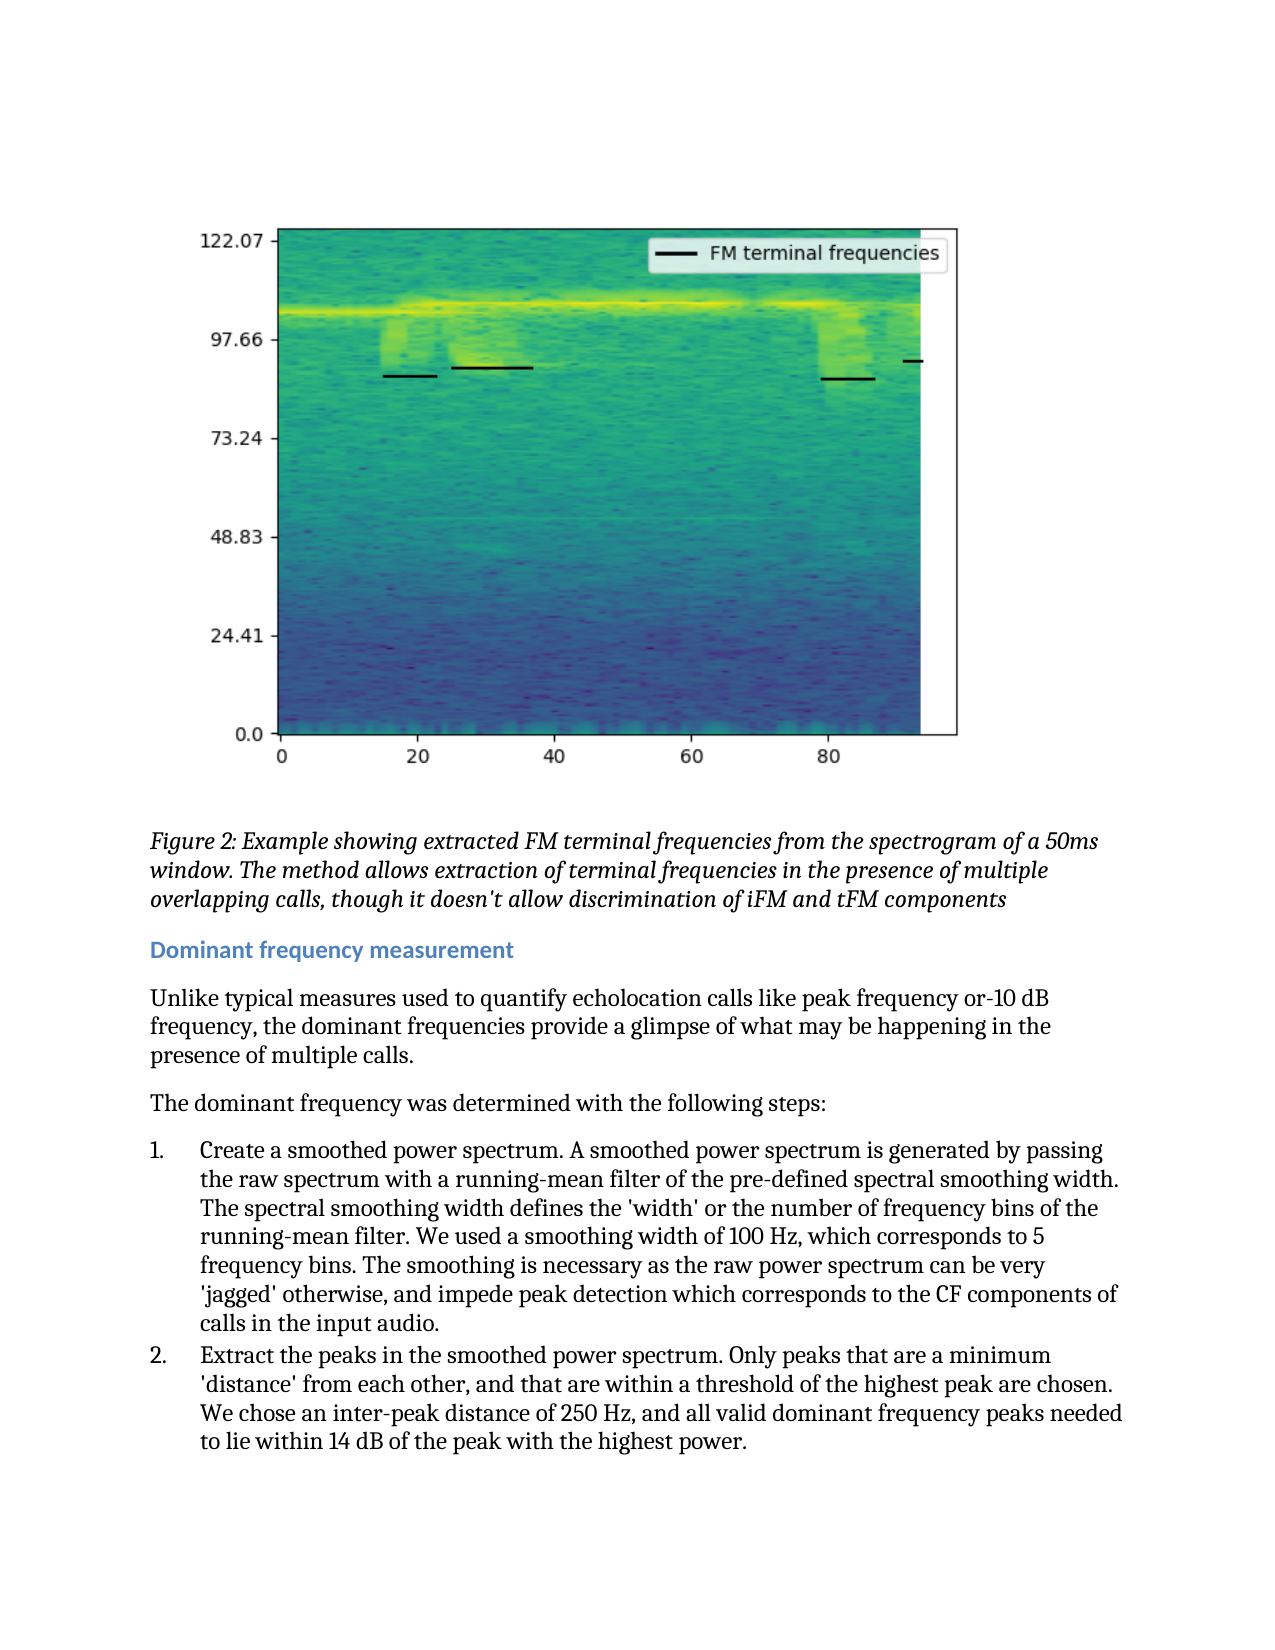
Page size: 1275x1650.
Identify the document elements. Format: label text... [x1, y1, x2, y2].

picture [168, 150, 1044, 807]
subtitle Dominant frequency measurement [150, 934, 1125, 965]
text Unlike typical measures used to quantify echolocation calls like peak frequency or-10 dB frequency, the dominant frequencies provide a glimpse of what may be happening in the presence of multiple calls. [150, 983, 1125, 1070]
text The dominant frequency was determined with the following steps: [150, 1088, 1125, 1117]
list Create a smoothed power spectrum. A smoothed power spectrum is generated by passing the raw spectrum with a running-mean filter of the pre-defined spectral smoothing width. The spectral smoothing width defines the 'width' or the number of frequency bins of the running-mean filter. We used a smoothing width of 100 Hz, which corresponds to 5 frequency bins. The smoothing is necessary as the raw power spectrum can be very 'jagged' otherwise, and impede peak detection which corresponds to the CF components of calls in the input audio. [150, 1136, 1125, 1337]
text Figure 2: Example showing extracted FM terminal frequencies from the spectrogram of a 50ms window. The method allows extraction of terminal frequencies in the presence of multiple overlapping calls, though it doesn't allow discrimination of iFM and tFM components [150, 827, 1125, 913]
list Extract the peaks in the smoothed power spectrum. Only peaks that are a minimum 'distance' from each other, and that are within a threshold of the highest peak are chosen. We chose an inter-peak distance of 250 Hz, and all valid dominant frequency peaks needed to lie within 14 dB of the peak with the highest power. [150, 1341, 1125, 1456]
